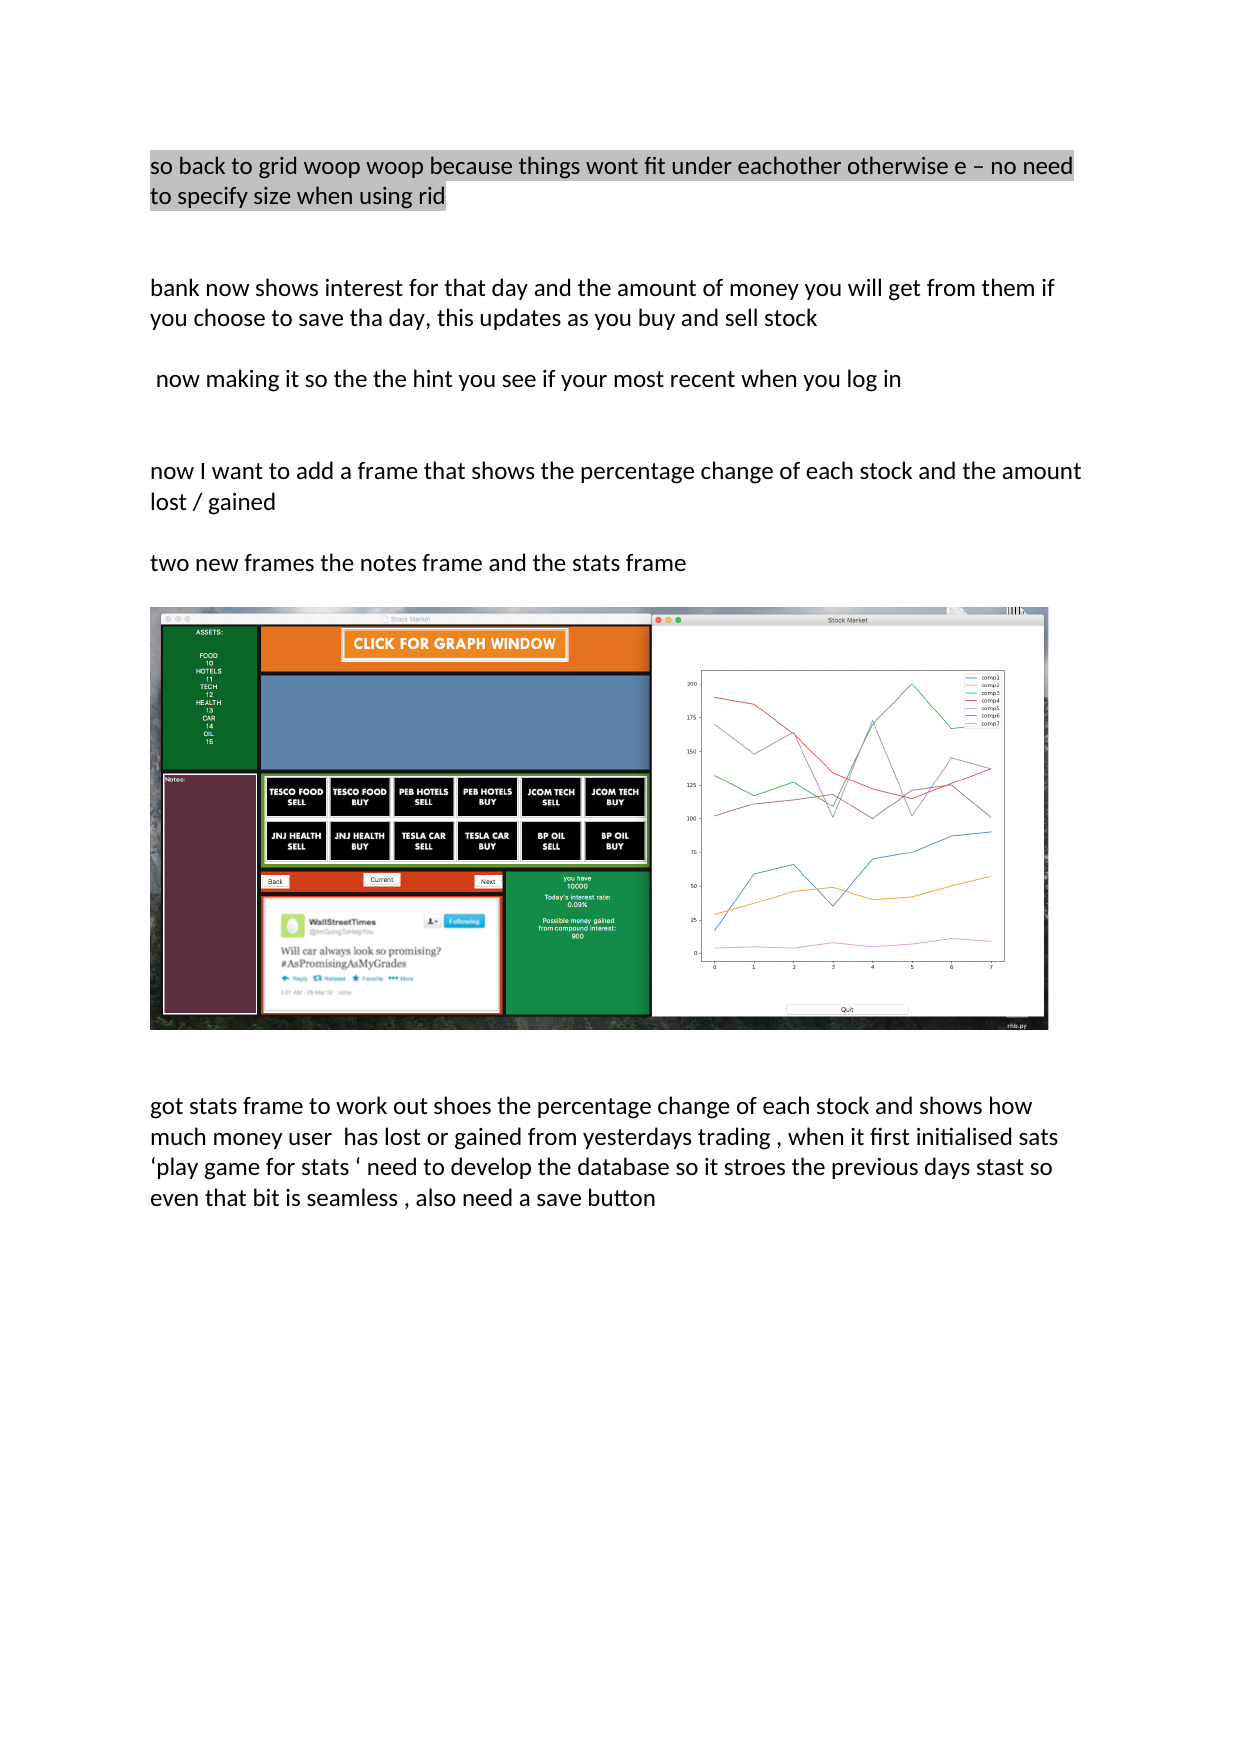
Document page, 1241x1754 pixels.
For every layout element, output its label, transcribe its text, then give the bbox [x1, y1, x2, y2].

text got stats frame to work out shoes the percentage change of each stock and shows how much money user has lost or gained from yesterdays trading , when it first initialised sats ‘play game for stats ‘ need to develop the database so it stroes the previous days stast so even that bit is seamless , also need a save button [150, 1090, 1090, 1212]
text so back to grid woop woop because things wont fit under eachother otherwise e – no need to specify size when using rid [446, 150, 1090, 211]
text two new frames the notes frame and the stats frame [150, 547, 1090, 577]
text bank now shows interest for that day and the amount of money you will get from them if you choose to save tha day, this updates as you buy and sell stock [150, 272, 1090, 333]
text now I want to add a frame that shows the percentage change of each stock and the amount [150, 455, 1090, 486]
text now making it so the the hint you see if your most recent when you log in [150, 364, 1090, 394]
picture [150, 607, 1049, 1030]
text lost / gained [150, 486, 1090, 516]
